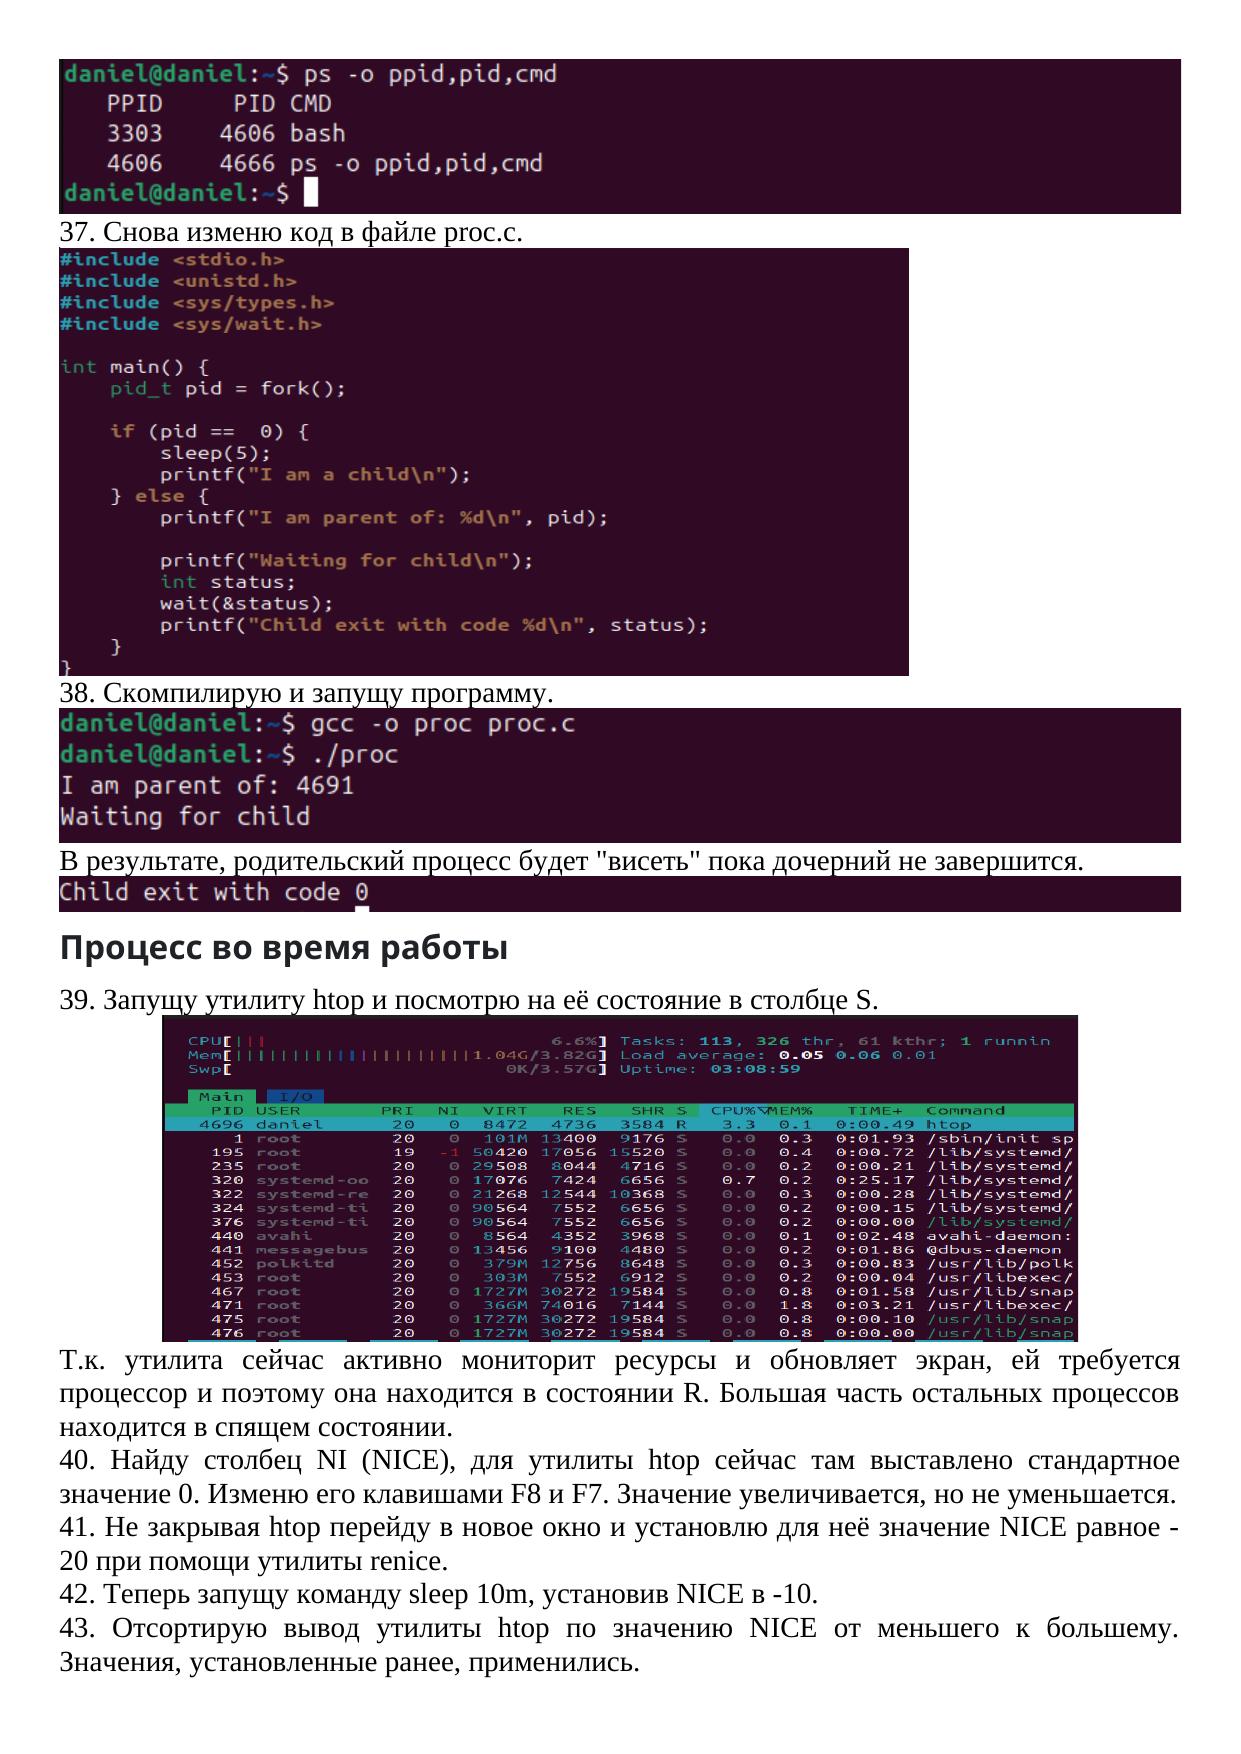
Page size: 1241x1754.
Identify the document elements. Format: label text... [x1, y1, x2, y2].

text В результате, родительский процесс будет "висеть" пока дочерний не завершится. [59, 843, 1181, 876]
text 37. Снова изменю код в файле proc.c. [59, 214, 1181, 247]
text 40. Найду столбец NI (NICE), для утилиты htop сейчас там выставлено стандартное значение 0. Изменю его клавишами F8 и F7. Значение увеличивается, но не уменьшается. [59, 1442, 1181, 1509]
picture [59, 59, 1182, 214]
picture [162, 1015, 1079, 1342]
text Т.к. утилита сейчас активно мониторит ресурсы и обновляет экран, ей требуется процессор и поэтому она находится в состоянии R. Большая часть остальных процессов находится в спящем состоянии. [59, 1342, 1181, 1442]
picture [59, 247, 909, 676]
text 43. Отсортирую вывод утилиты htop по значению NICE от меньшего к большему. Значения, установленные ранее, применились. [59, 1610, 1181, 1677]
text 39. Запущу утилиту htop и посмотрю на её состояние в столбце S. [59, 982, 1181, 1015]
picture [59, 708, 1182, 843]
text 38. Скомпилирую и запущу программу. [59, 675, 1181, 708]
text 41. Не закрывая htop перейду в новое окно и установлю для неё значение NICE равное -20 при помощи утилиты renice. [59, 1509, 1181, 1577]
picture [59, 876, 1182, 912]
text 42. Теперь запущу команду sleep 10m, установив NICE в -10. [59, 1577, 1181, 1610]
text Процесс во время работы [59, 924, 1181, 969]
